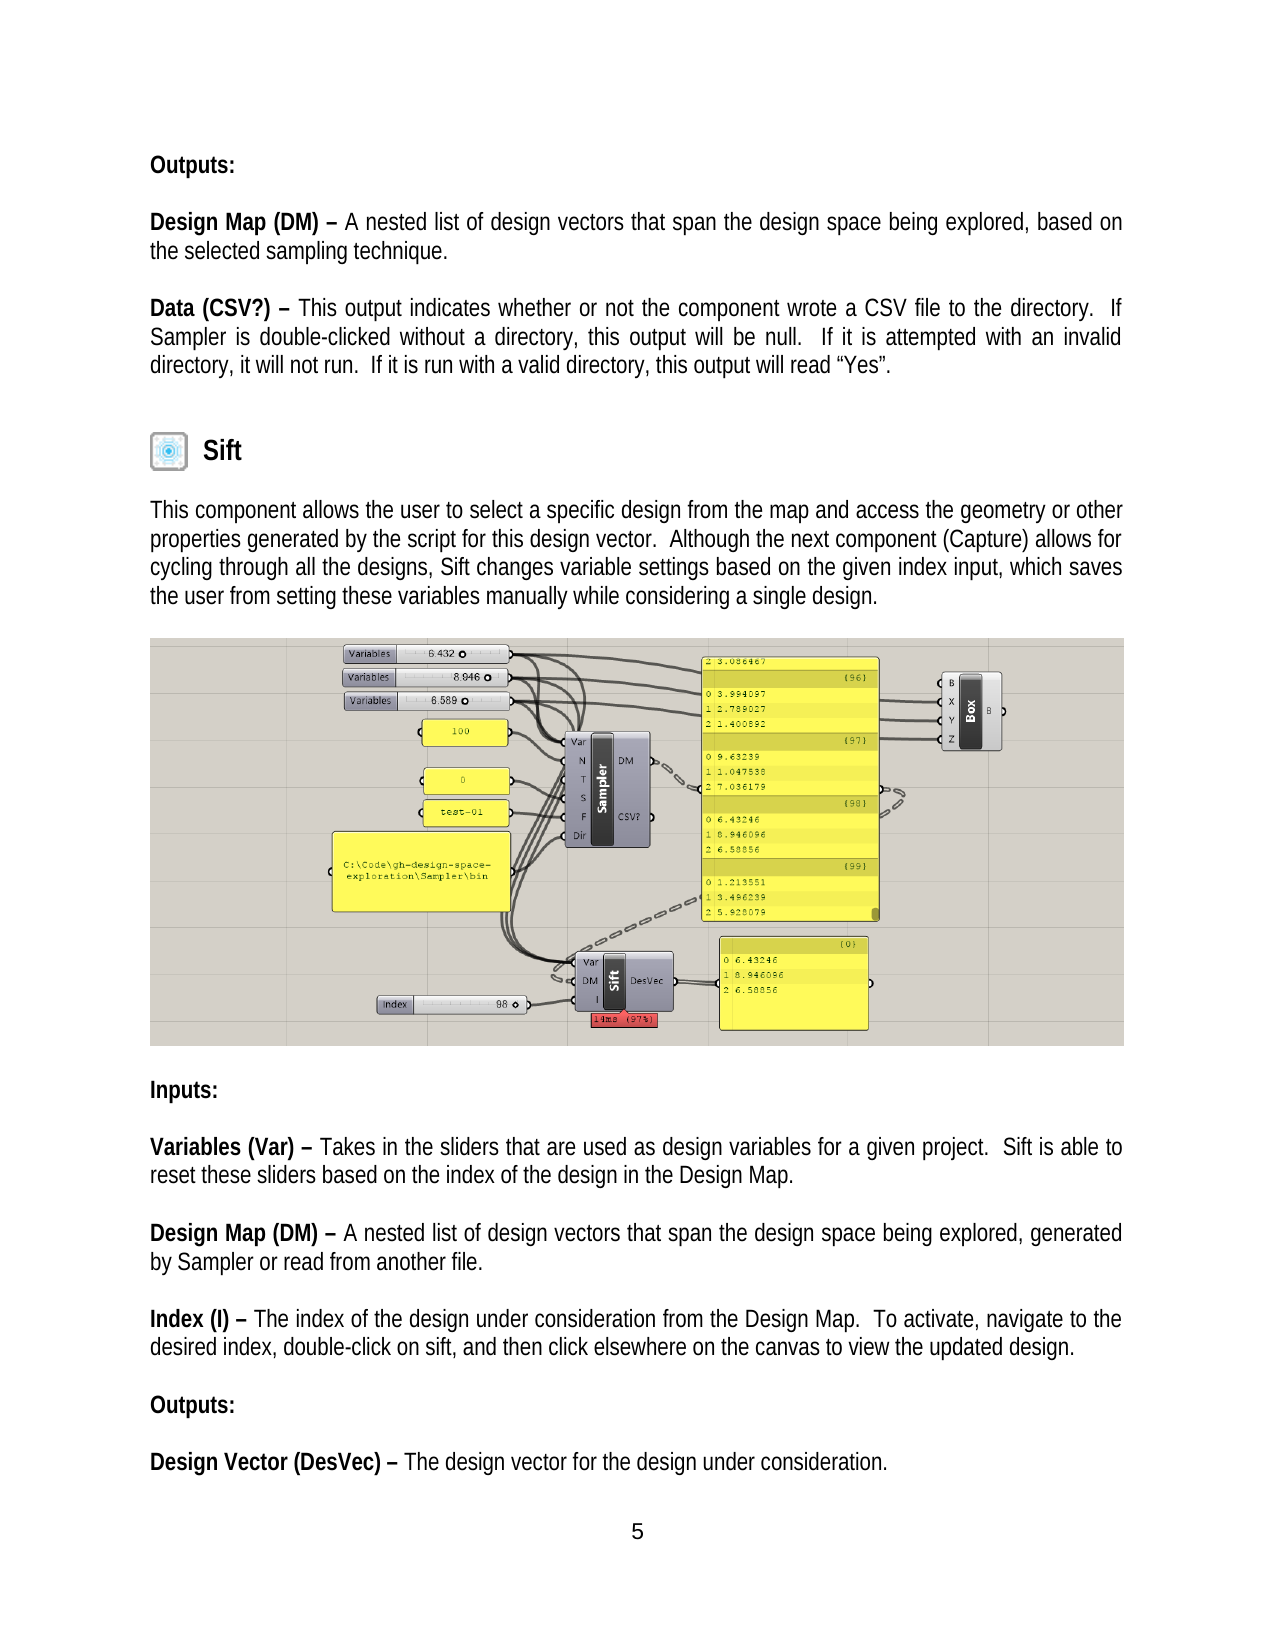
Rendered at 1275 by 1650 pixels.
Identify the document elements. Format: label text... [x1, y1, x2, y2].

text Outputs: [150, 1390, 1125, 1418]
text Data (CSV?) – This output indicates whether or not the component wrote a CSV file to the directory. If Sampler is double-clicked without a directory, this output will be null. If it is attempted with an invalid directory, it will not run. If it is run with a valid directory, this output will read “Yes”. [150, 293, 1125, 379]
text Outputs: [150, 150, 1125, 179]
picture [150, 638, 1124, 1046]
text Inputs: [150, 1074, 1125, 1103]
text Index (I) – The index of the design under consideration from the Design Map. To activate, navigate to the desired index, double-click on sift, and then click elsewhere on the canvas to view the updated design. [150, 1304, 1125, 1361]
text Sift [188, 433, 1125, 466]
picture [150, 432, 188, 471]
text Design Vector (DesVec) – The design vector for the design under consideration. [150, 1447, 1125, 1476]
text Design Map (DM) – A nested list of design vectors that span the design space being explored, based on the selected sampling technique. [150, 207, 1125, 264]
text Variables (Var) – Takes in the sliders that are used as design variables for a given project. Sift is able to reset these sliders based on the index of the design in the Design Map. [150, 1132, 1125, 1189]
text Design Map (DM) – A nested list of design vectors that span the design space being explored, generated by Sampler or read from another file. [150, 1218, 1125, 1275]
text This component allows the user to select a specific design from the map and access the geometry or other properties generated by the script for this design vector. Although the next component (Capture) allows for cycling through all the designs, Sift changes variable settings based on the given index input, which saves the user from setting these variables manually while considering a single design. [150, 495, 1125, 609]
